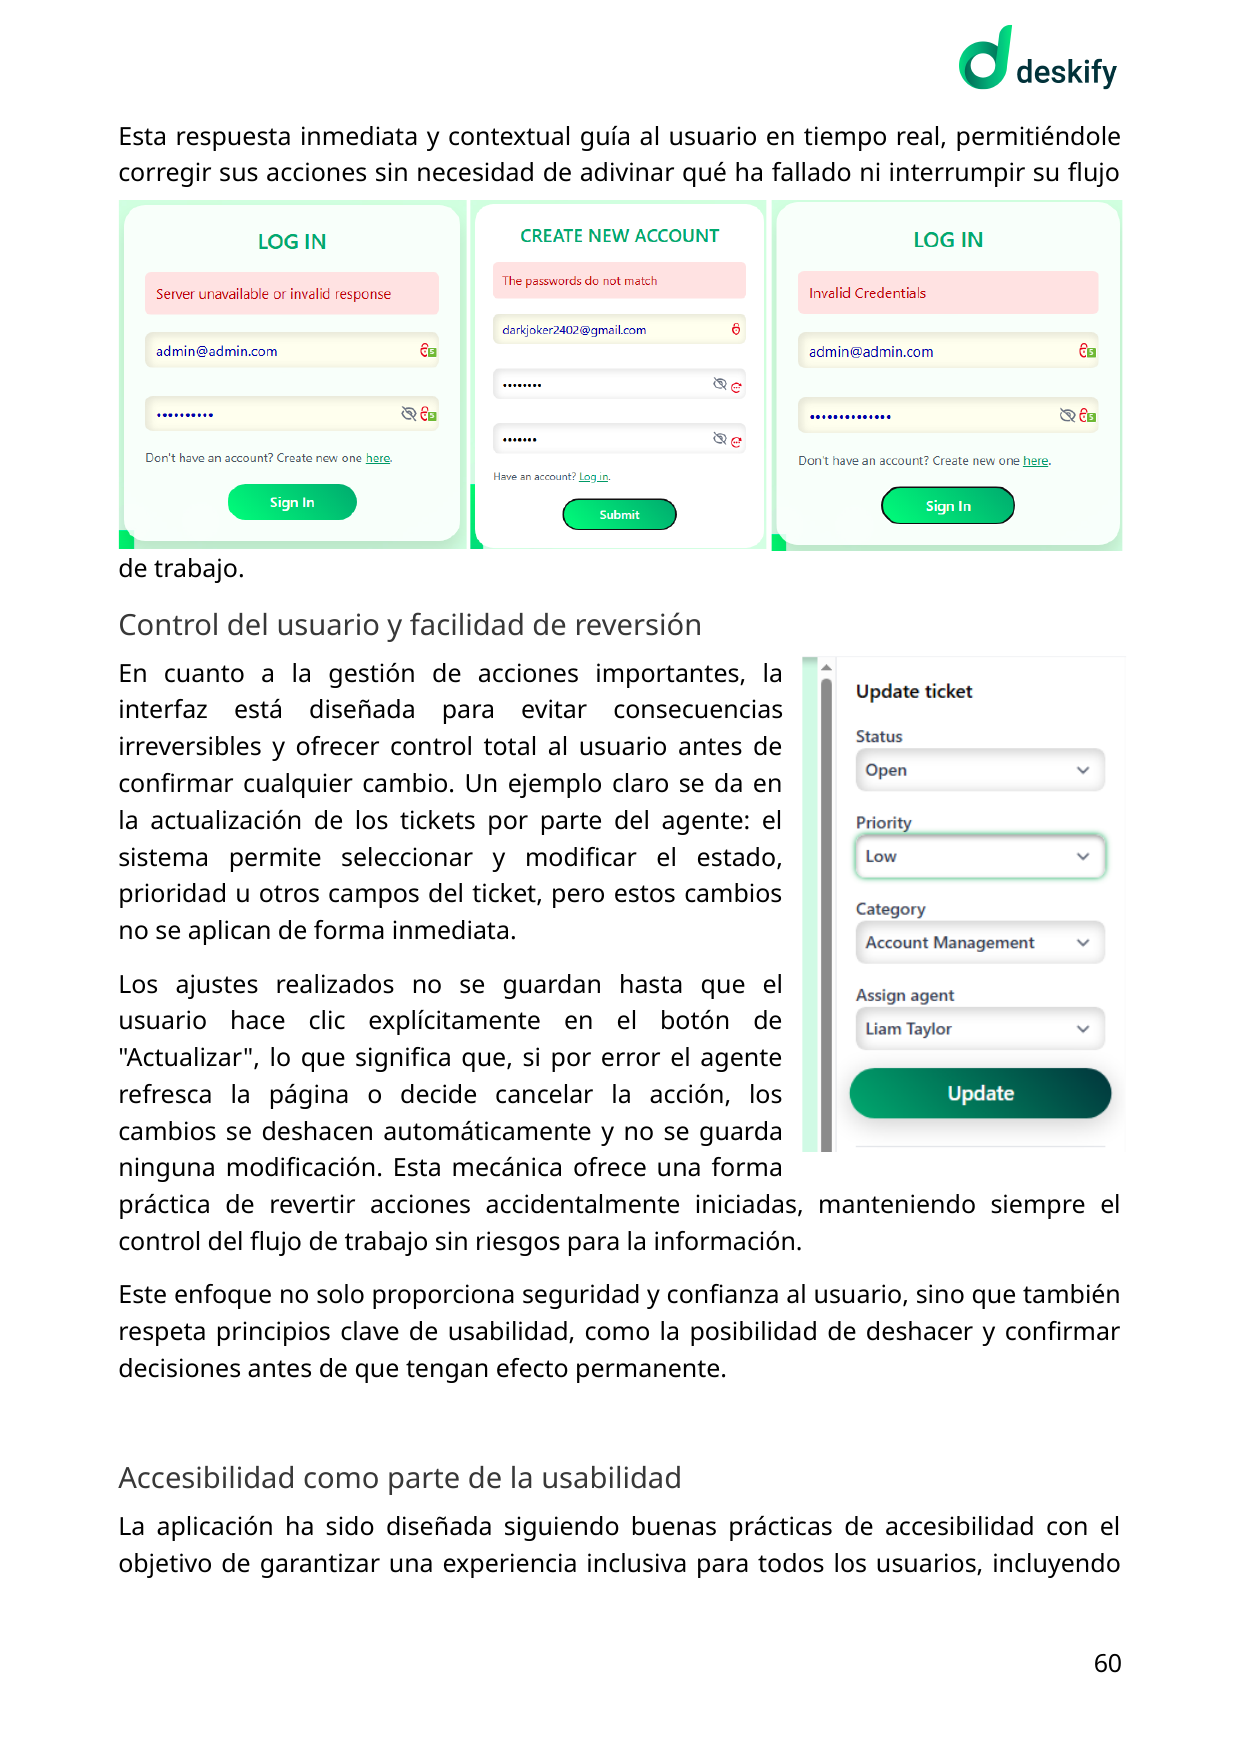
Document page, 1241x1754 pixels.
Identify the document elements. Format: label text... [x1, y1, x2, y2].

picture [953, 22, 1127, 92]
picture [771, 200, 1123, 551]
picture [802, 656, 1127, 1152]
text En cuanto a la gestión de acciones importantes, la interfaz está diseñada para evitar consecuencias irreversibles y ofrecer control total al usuario antes de confirmar cualquier cambio. Un ejemplo claro se da en la actualización de los tickets por parte del agente: el sistema permite seleccionar y modificar el estado, prioridad u otros campos del ticket, pero estos cambios no se aplican de forma inmediata. [118, 655, 1122, 947]
picture [118, 200, 467, 549]
text Este enfoque no solo proporciona seguridad y confianza al usuario, sino que también respeta principios clave de usabilidad, como la posibilidad de deshacer y confirmar decisiones antes de que tengan efecto permanente. [118, 1277, 1122, 1385]
subtitle Accesibilidad como parte de la usabilidad [118, 1457, 1122, 1497]
picture [470, 200, 767, 549]
subtitle Control del usuario y facilidad de reversión [118, 604, 1122, 644]
text Los ajustes realizados no se guardan hasta que el usuario hace clic explícitamente en el botón de "Actualizar", lo que significa que, si por error el agente refresca la página o decide cancelar la acción, los cambios se deshacen automáticamente y no se guarda ninguna modificación. Esta mecánica ofrece una forma práctica de revertir acciones accidentalmente iniciadas, manteniendo siempre el control del flujo de trabajo sin riesgos para la información. [118, 966, 1122, 1258]
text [118, 1509, 1122, 1579]
